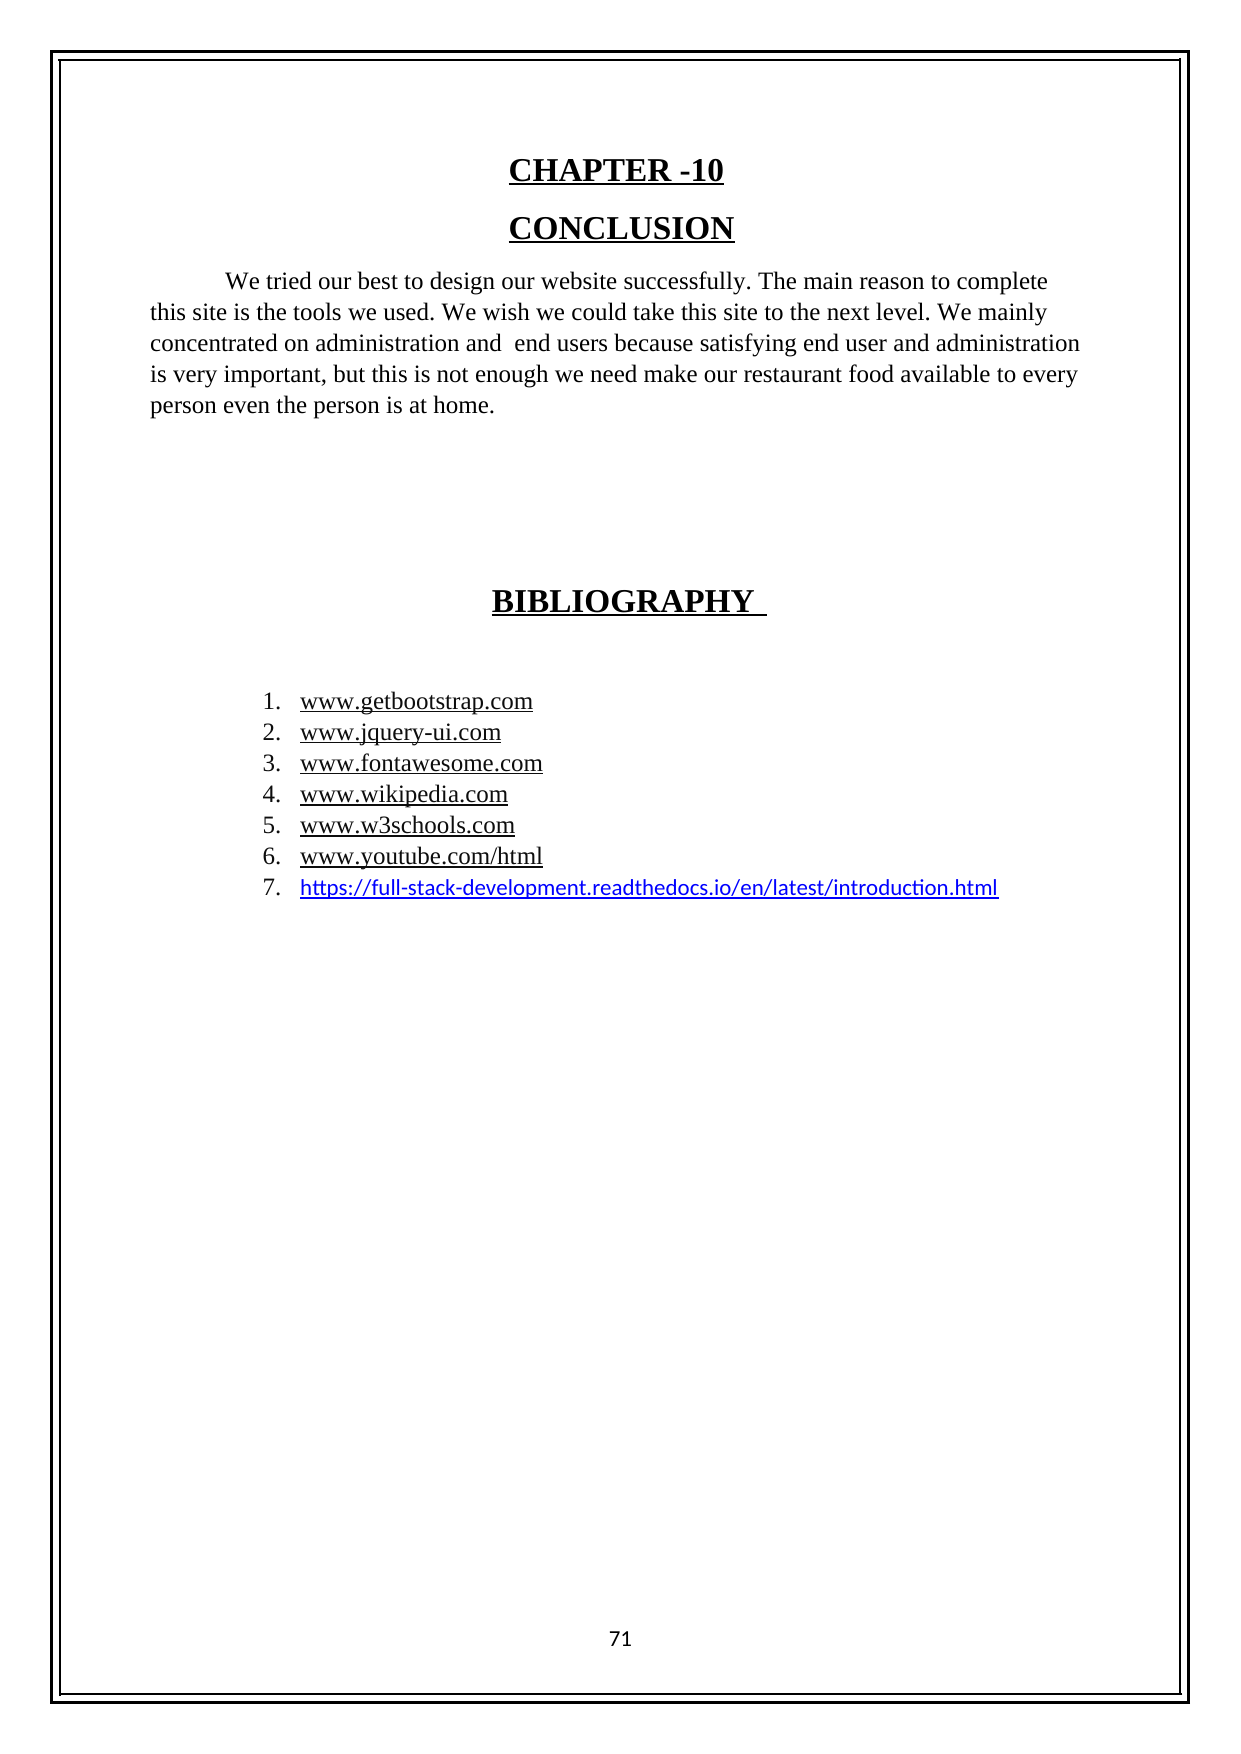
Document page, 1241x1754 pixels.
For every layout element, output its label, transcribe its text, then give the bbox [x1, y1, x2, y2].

text We tried our best to design our website successfully. The main reason to complete this site is the tools we used. We wish we could take this site to the next level. We mainly concentrated on administration and end users because satisfying end user and administration is very important, but this is not enough we need make our restaurant food available to every person even the person is at home. [150, 266, 1090, 419]
list www.wikipedia.com [262, 779, 1090, 808]
list www.youtube.com/html [262, 841, 1090, 870]
list https://full-stack-development.readthedocs.io/en/latest/introduction.html [262, 872, 1090, 901]
list www.w3schools.com [262, 810, 1090, 839]
text BIBLIOGRAPHY [150, 581, 1090, 619]
text CONCLUSION [150, 208, 1090, 246]
list www.getbootstrap.com [262, 686, 1090, 715]
list www.jquery-ui.com [262, 717, 1090, 746]
list www.fontawesome.com [262, 748, 1090, 777]
text CHAPTER -10 [150, 150, 1090, 188]
